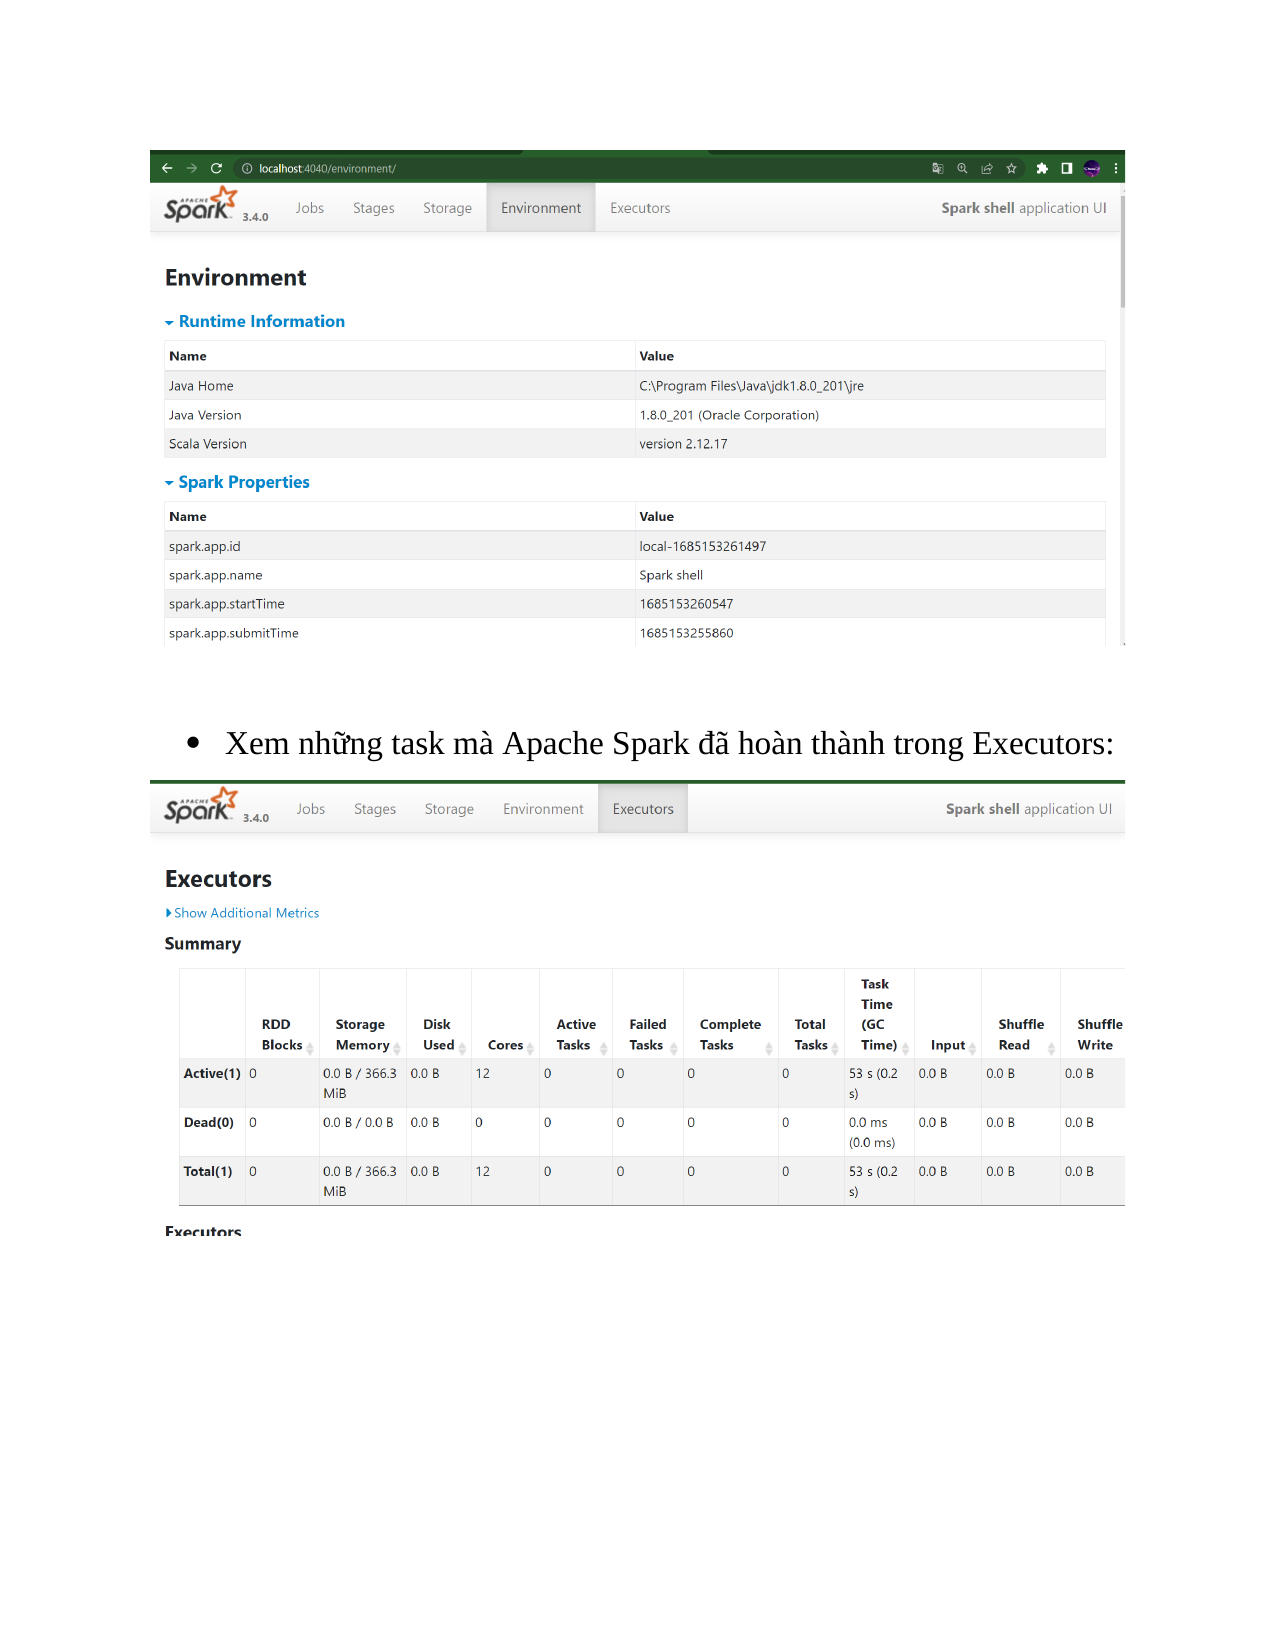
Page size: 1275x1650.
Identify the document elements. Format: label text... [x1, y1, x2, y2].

picture [150, 150, 1125, 646]
list Xem những task mà Apache Spark đã hoàn thành trong Executors: [187, 723, 1125, 761]
picture [150, 780, 1125, 1236]
